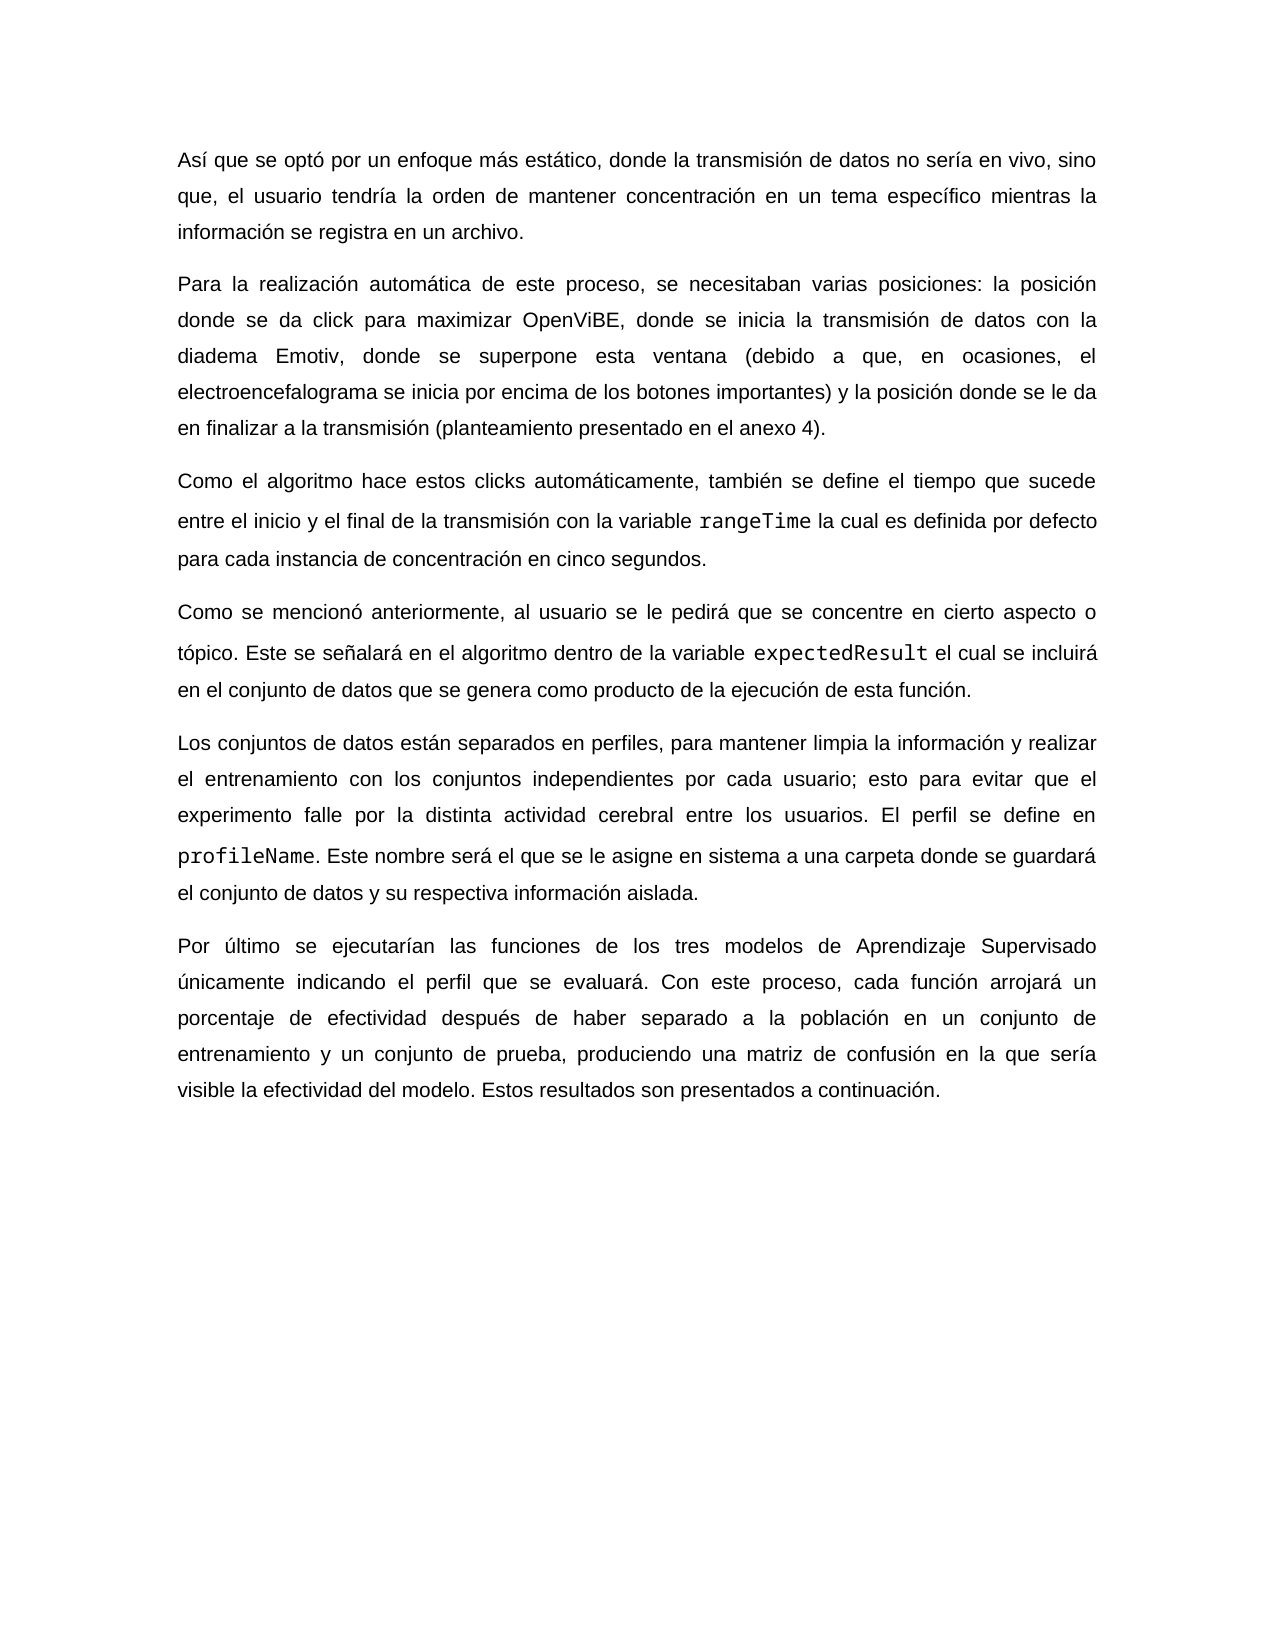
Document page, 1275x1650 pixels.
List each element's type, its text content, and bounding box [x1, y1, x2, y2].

text Como se mencionó anteriormente, al usuario se le pedirá que se concentre en cierto aspecto o tópico. Este se señalará en el algoritmo dentro de la variable expectedResult el cual se incluirá en el conjunto de datos que se genera como producto de la ejecución de esta función. [177, 599, 1098, 702]
text Así que se optó por un enfoque más estático, donde la transmisión de datos no sería en vivo, sino que, el usuario tendría la orden de mantener concentración en un tema específico mientras la información se registra en un archivo. [177, 148, 1098, 243]
text Por último se ejecutarían las funciones de los tres modelos de Aprendizaje Supervisado únicamente indicando el perfil que se evaluará. Con este proceso, cada función arrojará un porcentaje de efectividad después de haber separado a la población en un conjunto de entrenamiento y un conjunto de prueba, produciendo una matriz de confusión en la que sería visible la efectividad del modelo. Estos resultados son presentados a continuación. [177, 934, 1098, 1101]
text Los conjuntos de datos están separados en perfiles, para mantener limpia la información y realizar el entrenamiento con los conjuntos independientes por cada usuario; esto para evitar que el experimento falle por la distinta actividad cerebral entre los usuarios. El perfil se define en profileName. Este nombre será el que se le asigne en sistema a una carpeta donde se guardará el conjunto de datos y su respectiva información aislada. [177, 731, 1098, 905]
text Para la realización automática de este proceso, se necesitaban varias posiciones: la posición donde se da click para maximizar OpenViBE, donde se inicia la transmisión de datos con la diadema Emotiv, donde se superpone esta ventana (debido a que, en ocasiones, el electroencefalograma se inicia por encima de los botones importantes) y la posición donde se le da en finalizar a la transmisión (planteamiento presentado en el anexo 4). [177, 272, 1098, 440]
text Como el algoritmo hace estos clicks automáticamente, también se define el tiempo que sucede entre el inicio y el final de la transmisión con la variable rangeTime la cual es definida por defecto para cada instancia de concentración en cinco segundos. [177, 468, 1098, 571]
